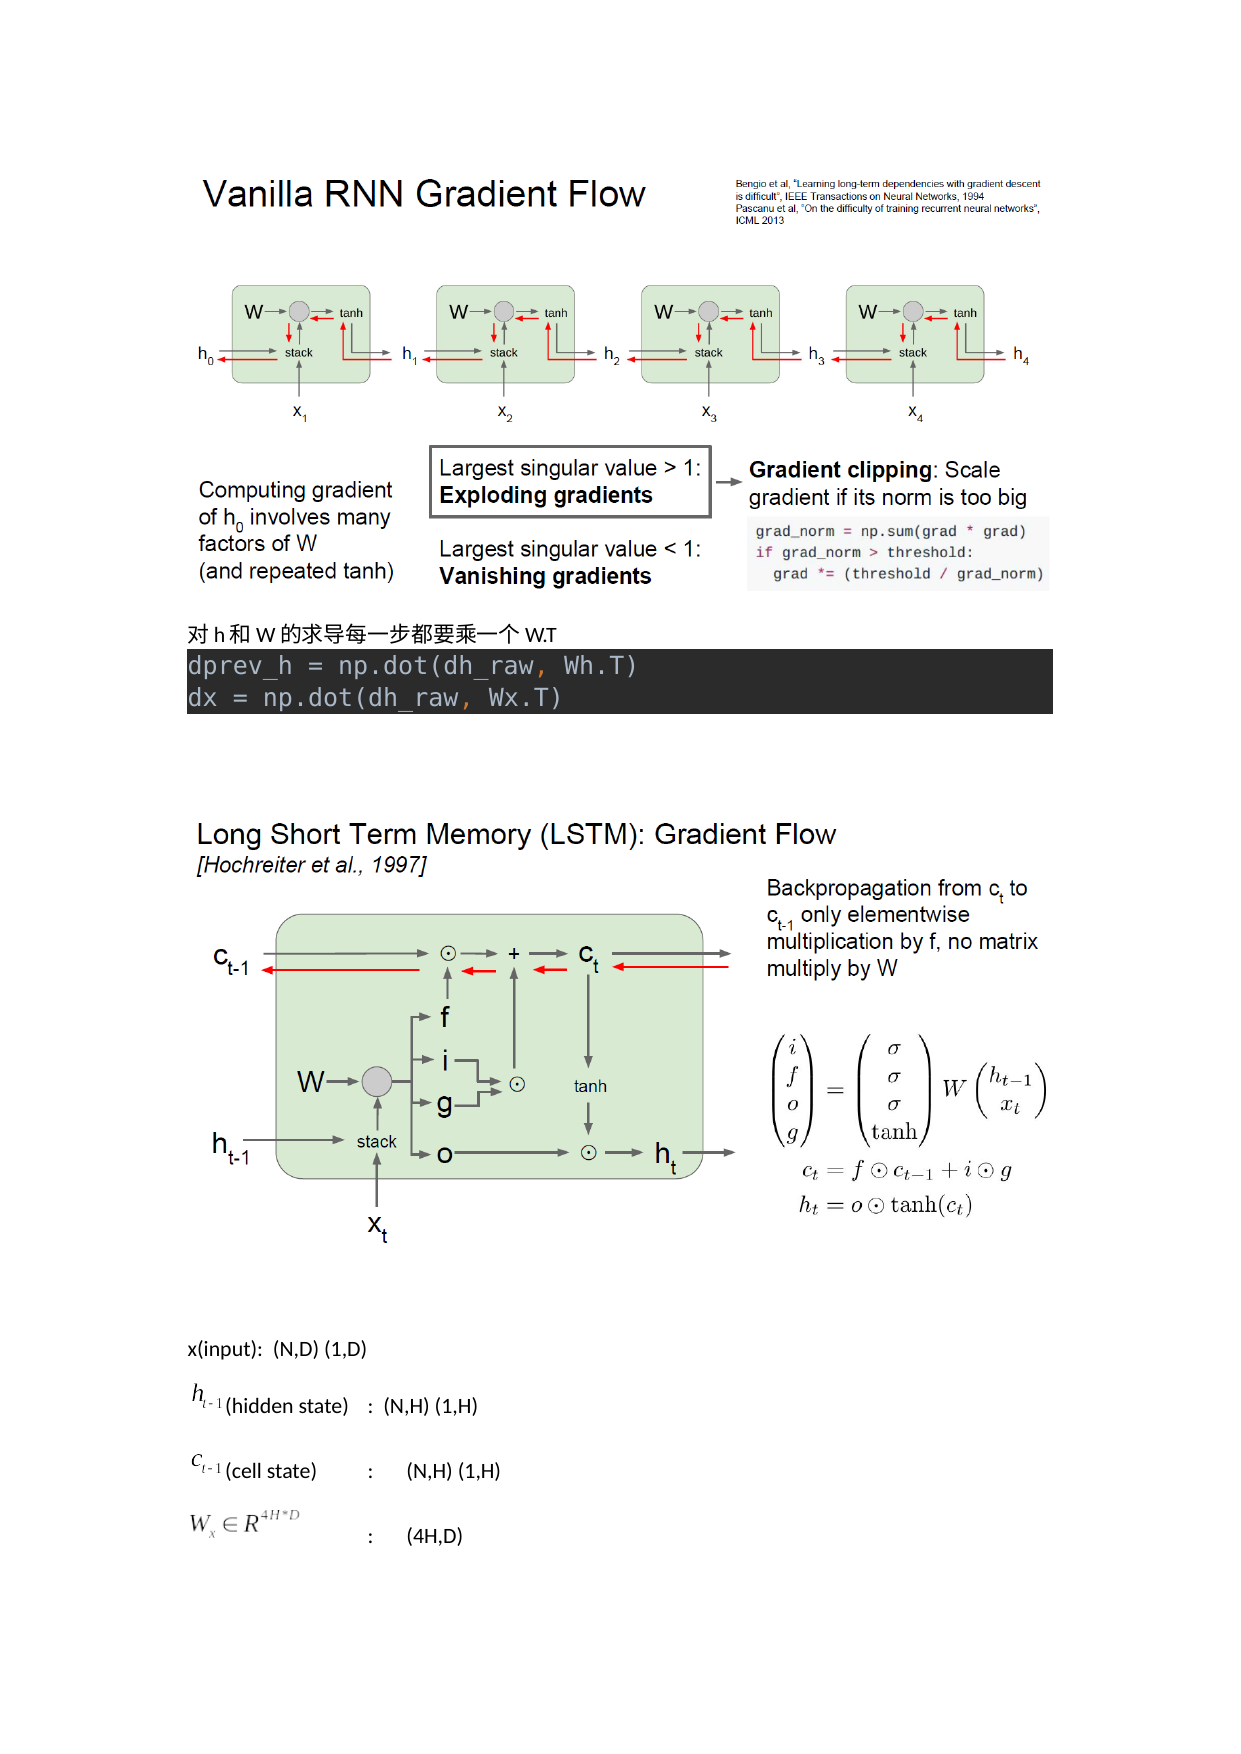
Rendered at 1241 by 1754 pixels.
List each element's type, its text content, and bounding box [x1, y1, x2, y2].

picture [187, 812, 1053, 1247]
text 对h和W的求导每一步都要乘一个W.T [187, 617, 1053, 649]
text (cell state) : (N,H) (1,H) [187, 1429, 1053, 1494]
picture [187, 162, 1053, 594]
text (hidden state) : (N,H) (1,H) [187, 1364, 1053, 1429]
text dx = np.dot(dh_raw, Wx.T) [187, 682, 1053, 714]
text x(input): (N,D) (1,D) [187, 1332, 1053, 1364]
text dprev_h = np.dot(dh_raw, Wh.T) [187, 649, 1053, 682]
text : (4H,D) [187, 1494, 1053, 1559]
